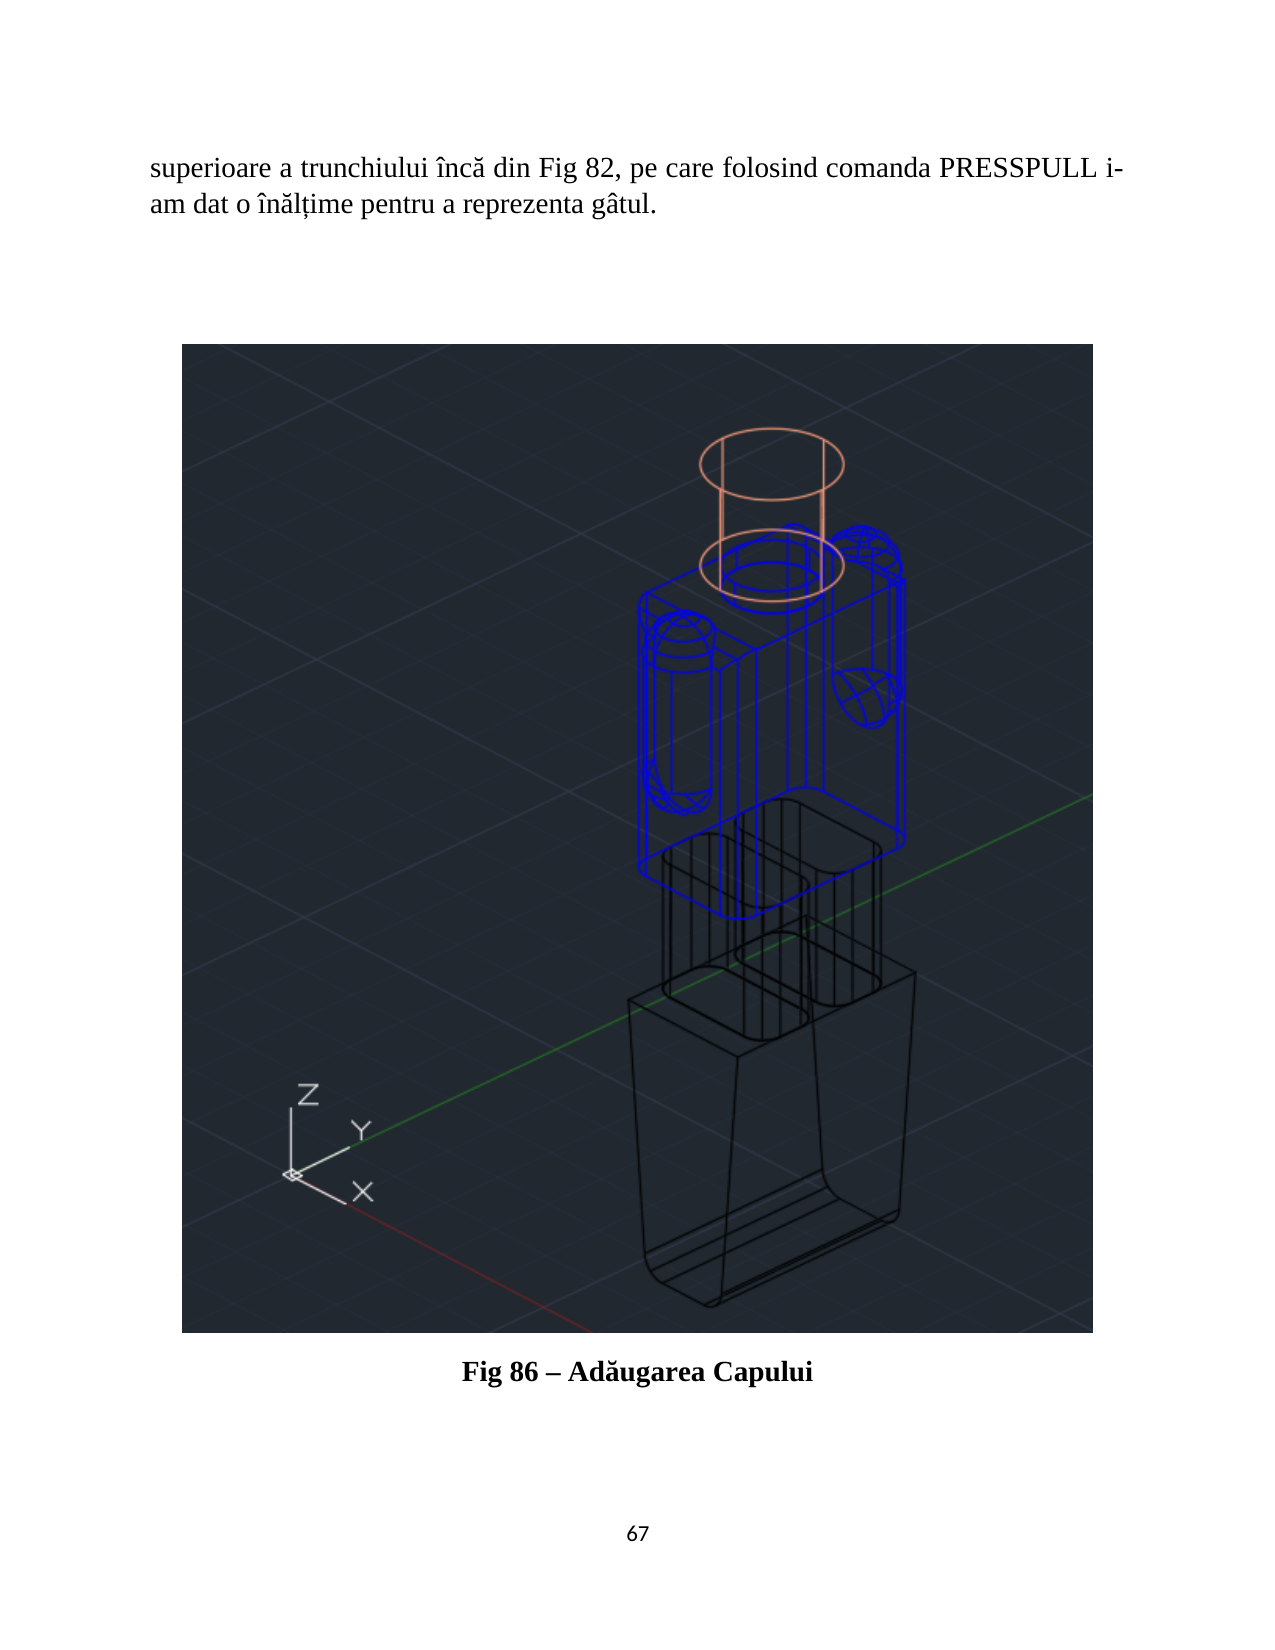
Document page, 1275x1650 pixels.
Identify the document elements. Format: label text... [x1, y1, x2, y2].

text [150, 150, 1125, 220]
picture [182, 344, 1093, 1333]
